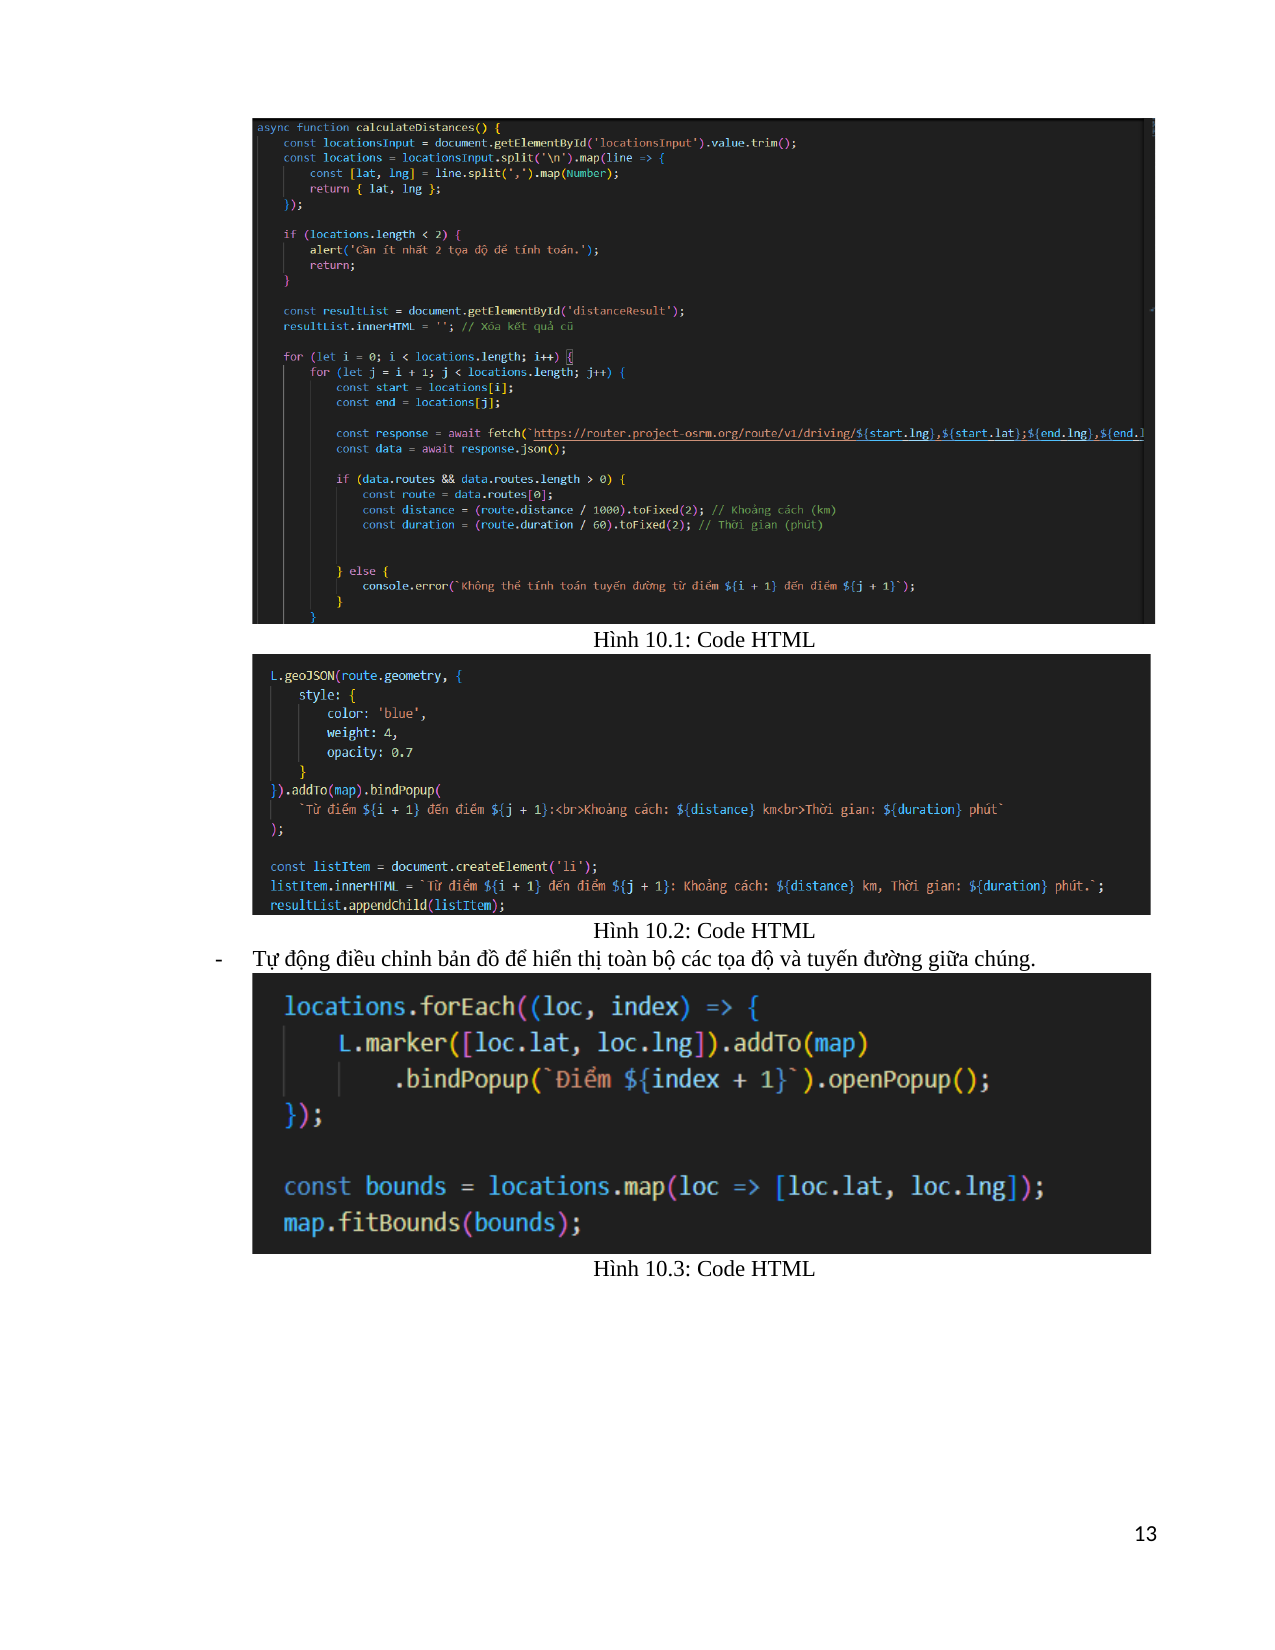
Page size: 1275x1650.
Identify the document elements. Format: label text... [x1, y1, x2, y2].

list Tự động điều chỉnh bản đồ để hiển thị toàn bộ các tọa độ và tuyến đường giữa chúng. [215, 945, 1157, 971]
text Hình 10.2: Code HTML [252, 917, 1157, 943]
picture [252, 654, 1151, 915]
text Hình 10.1: Code HTML [252, 626, 1157, 653]
picture [252, 973, 1152, 1254]
text Hình 10.3: Code HTML [252, 1255, 1157, 1282]
picture [252, 118, 1156, 624]
